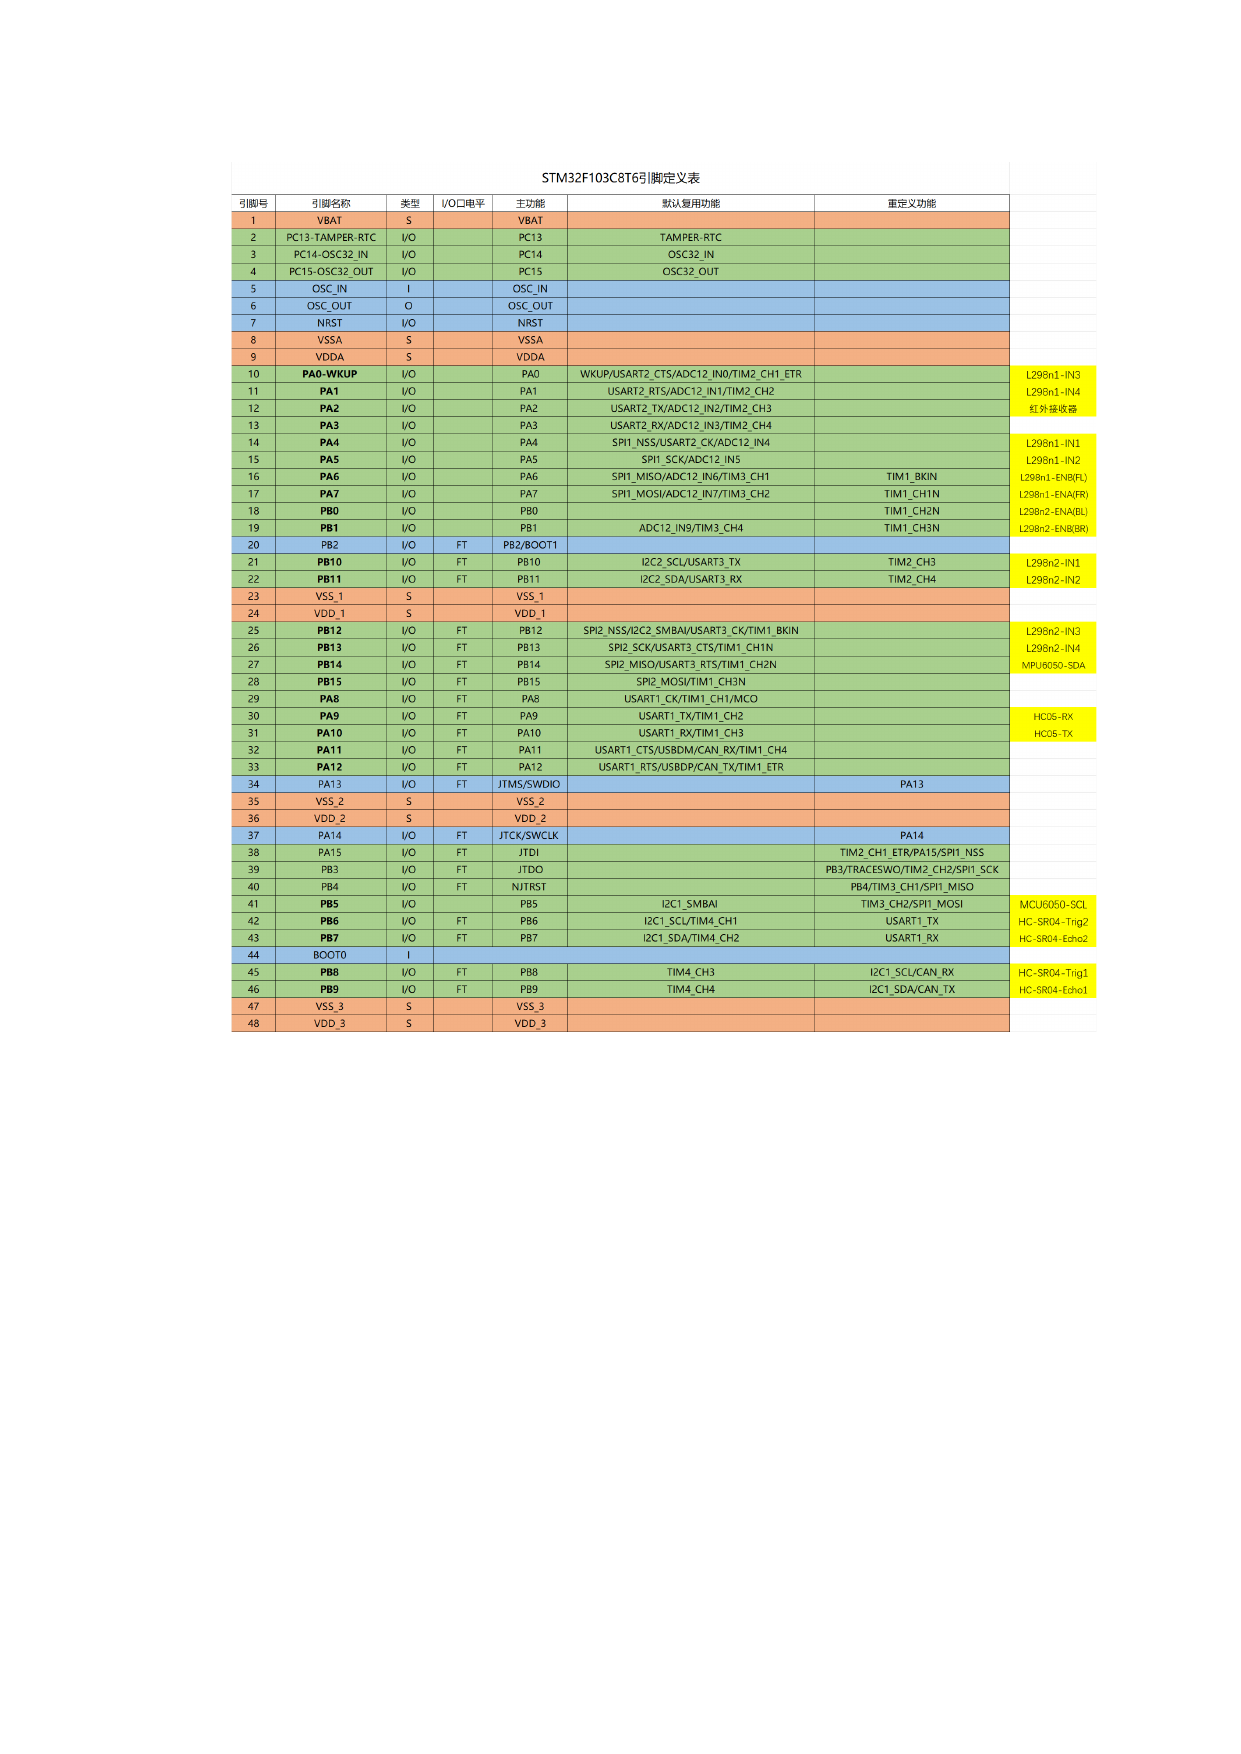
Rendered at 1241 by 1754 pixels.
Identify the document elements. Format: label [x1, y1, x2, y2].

picture [231, 162, 1097, 1032]
